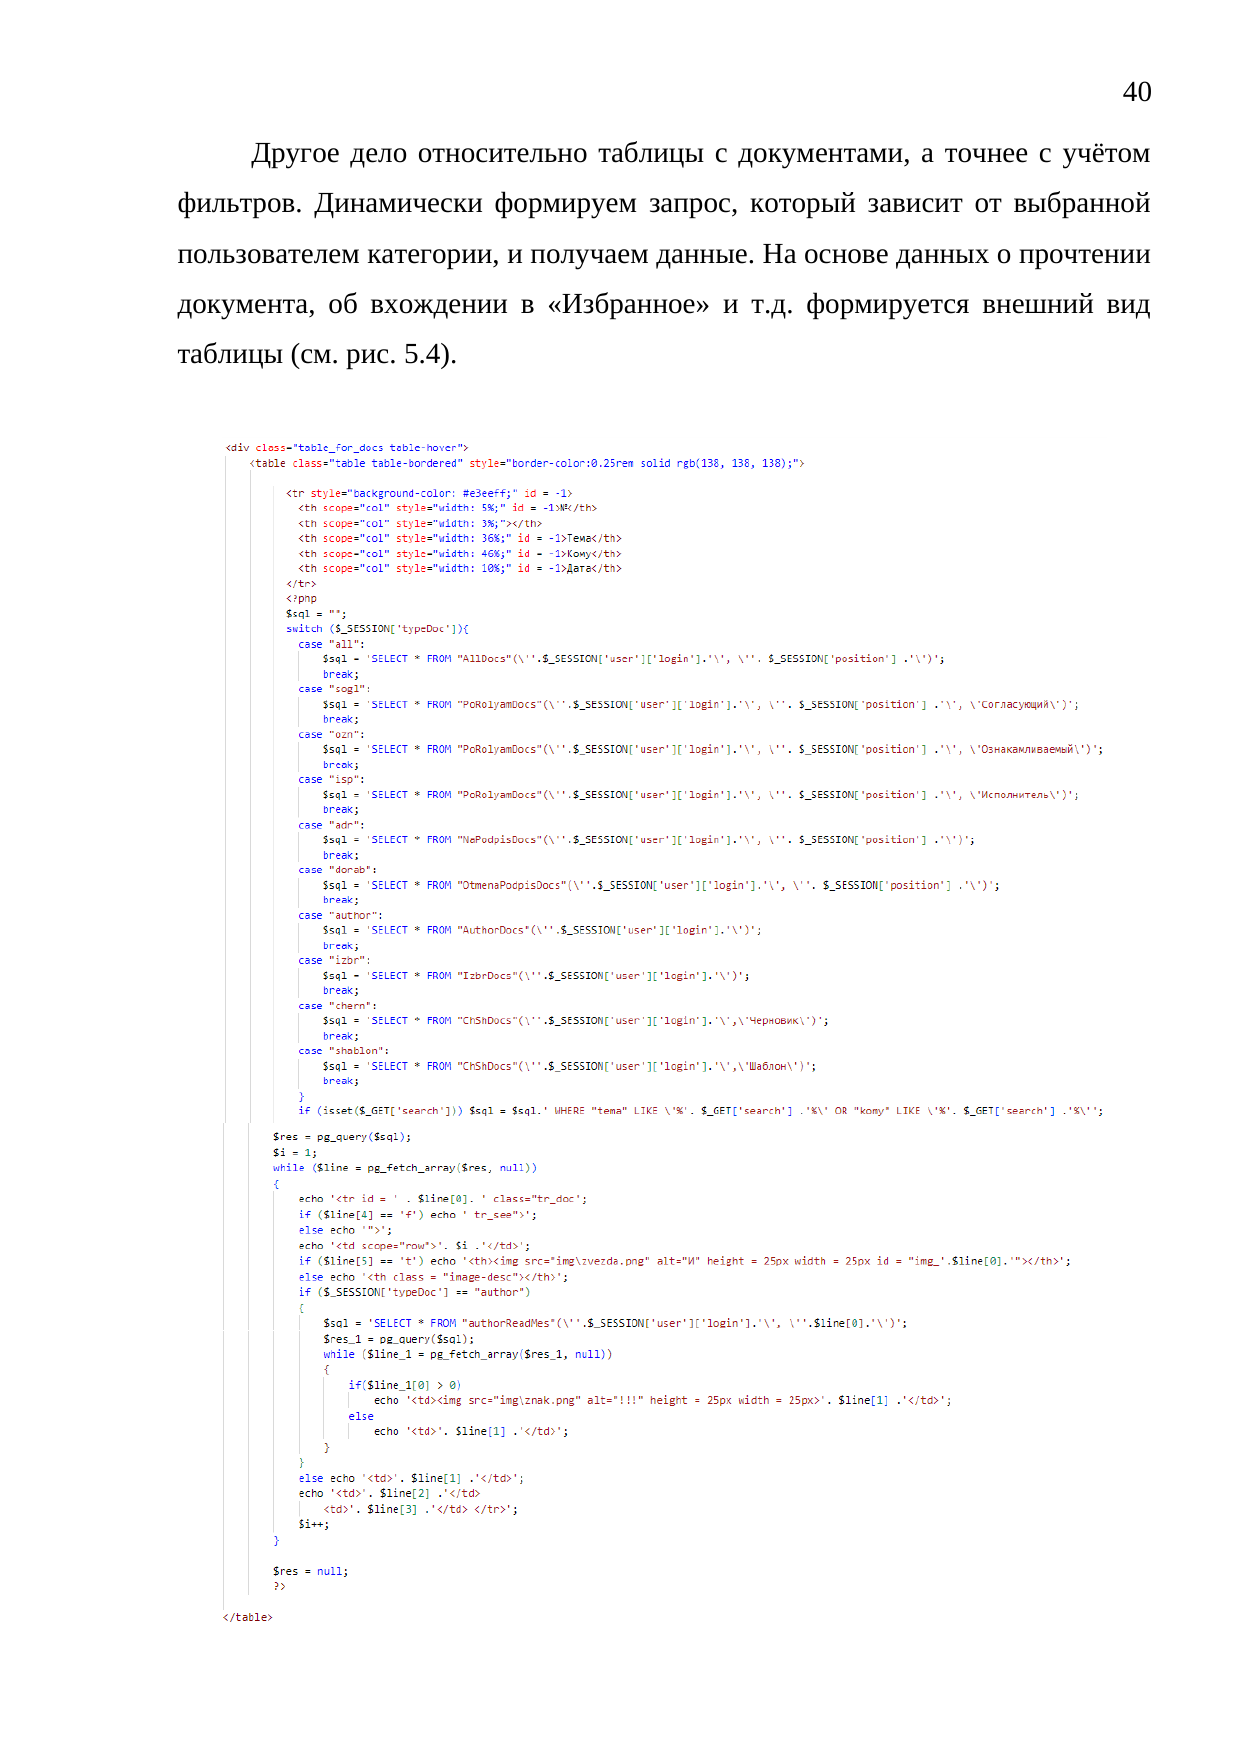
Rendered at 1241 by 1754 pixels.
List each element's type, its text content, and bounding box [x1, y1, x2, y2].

text Другое дело относительно таблицы с документами, а точнее с учётом фильтров. Динамически формируем запрос, который зависит от выбранной пользователем категории, и получаем данные. На основе данных о прочтении документа, об вхождении в «Избранное» и т.д. формируется внешний вид таблицы (см. рис. 5.4). [177, 135, 1152, 370]
picture [221, 437, 1108, 1627]
